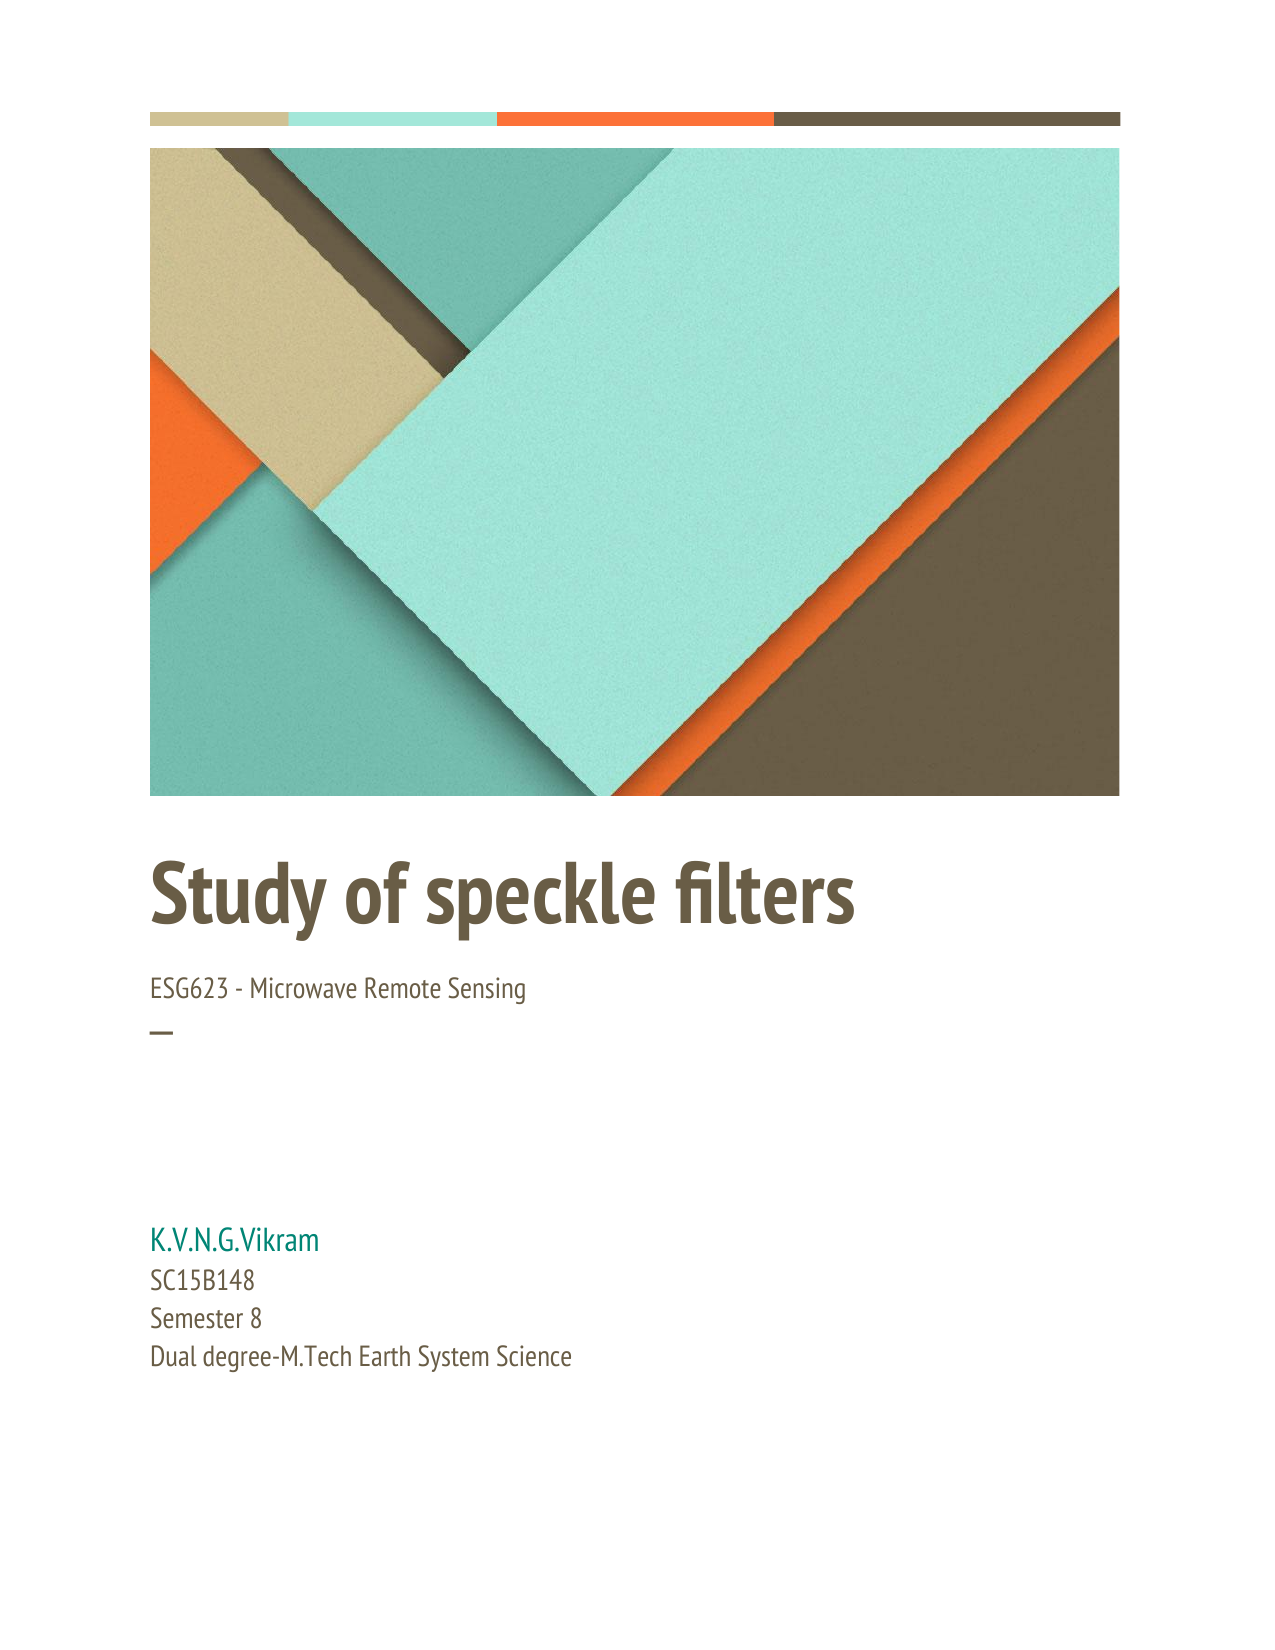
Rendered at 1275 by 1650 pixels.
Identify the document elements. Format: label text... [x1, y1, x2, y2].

text Semester 8 [150, 1299, 1125, 1336]
text K.V.N.G.Vikram [150, 1218, 1125, 1261]
text ─ [150, 1007, 1125, 1058]
text Dual degree-M.Tech Earth System Science [150, 1336, 1125, 1374]
picture [150, 148, 1120, 796]
title Study of speckle filters [150, 835, 1125, 948]
text SC15B148 [150, 1261, 1125, 1299]
picture [150, 112, 1121, 126]
subtitle ESG623 - Microwave Remote Sensing [150, 969, 1125, 1007]
